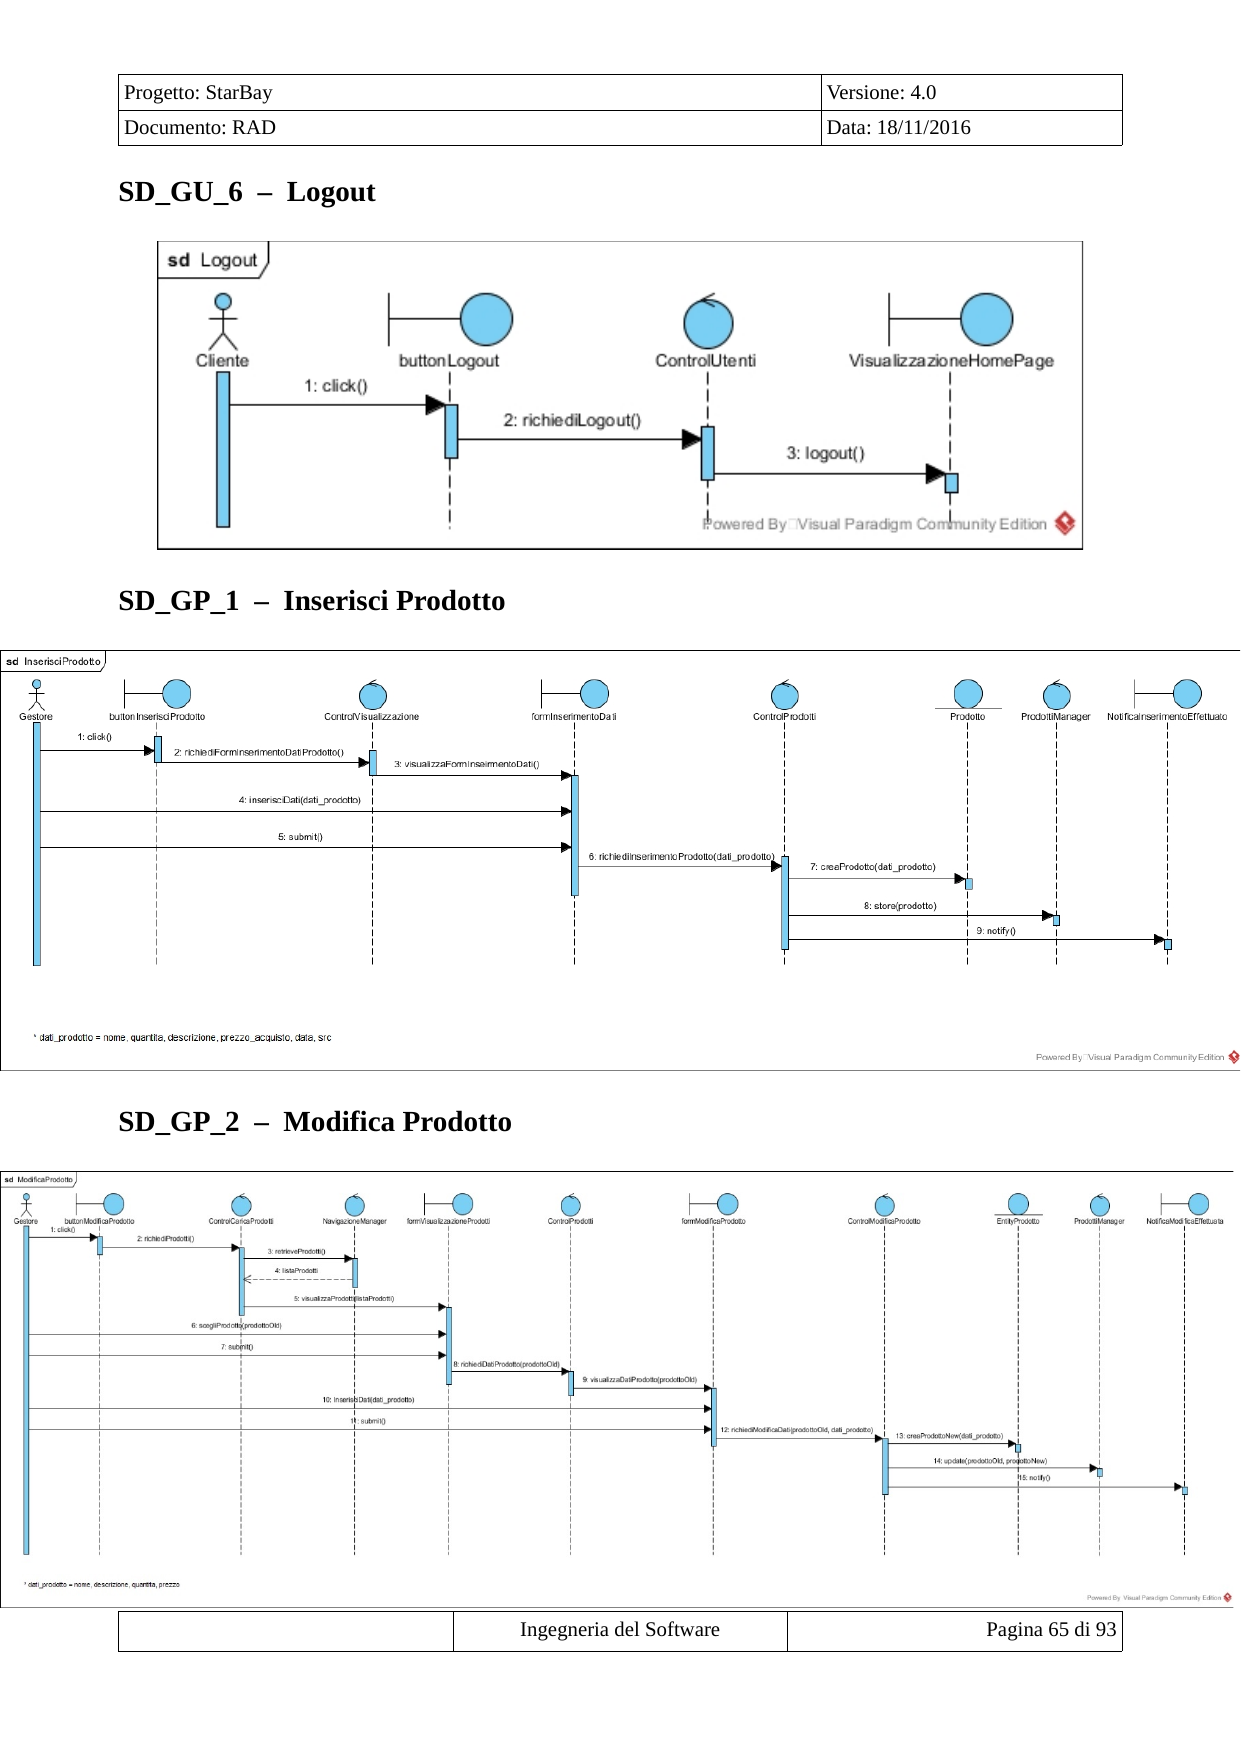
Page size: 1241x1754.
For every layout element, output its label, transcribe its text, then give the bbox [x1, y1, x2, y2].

text SD_GP_1 – Inserisci Prodotto [118, 583, 1122, 617]
picture [0, 1171, 1234, 1608]
picture [157, 241, 1084, 550]
text SD_GU_6 – Logout [118, 174, 1122, 207]
text SD_GP_2 – Modifica Prodotto [118, 1104, 1122, 1138]
picture [0, 650, 1241, 1071]
